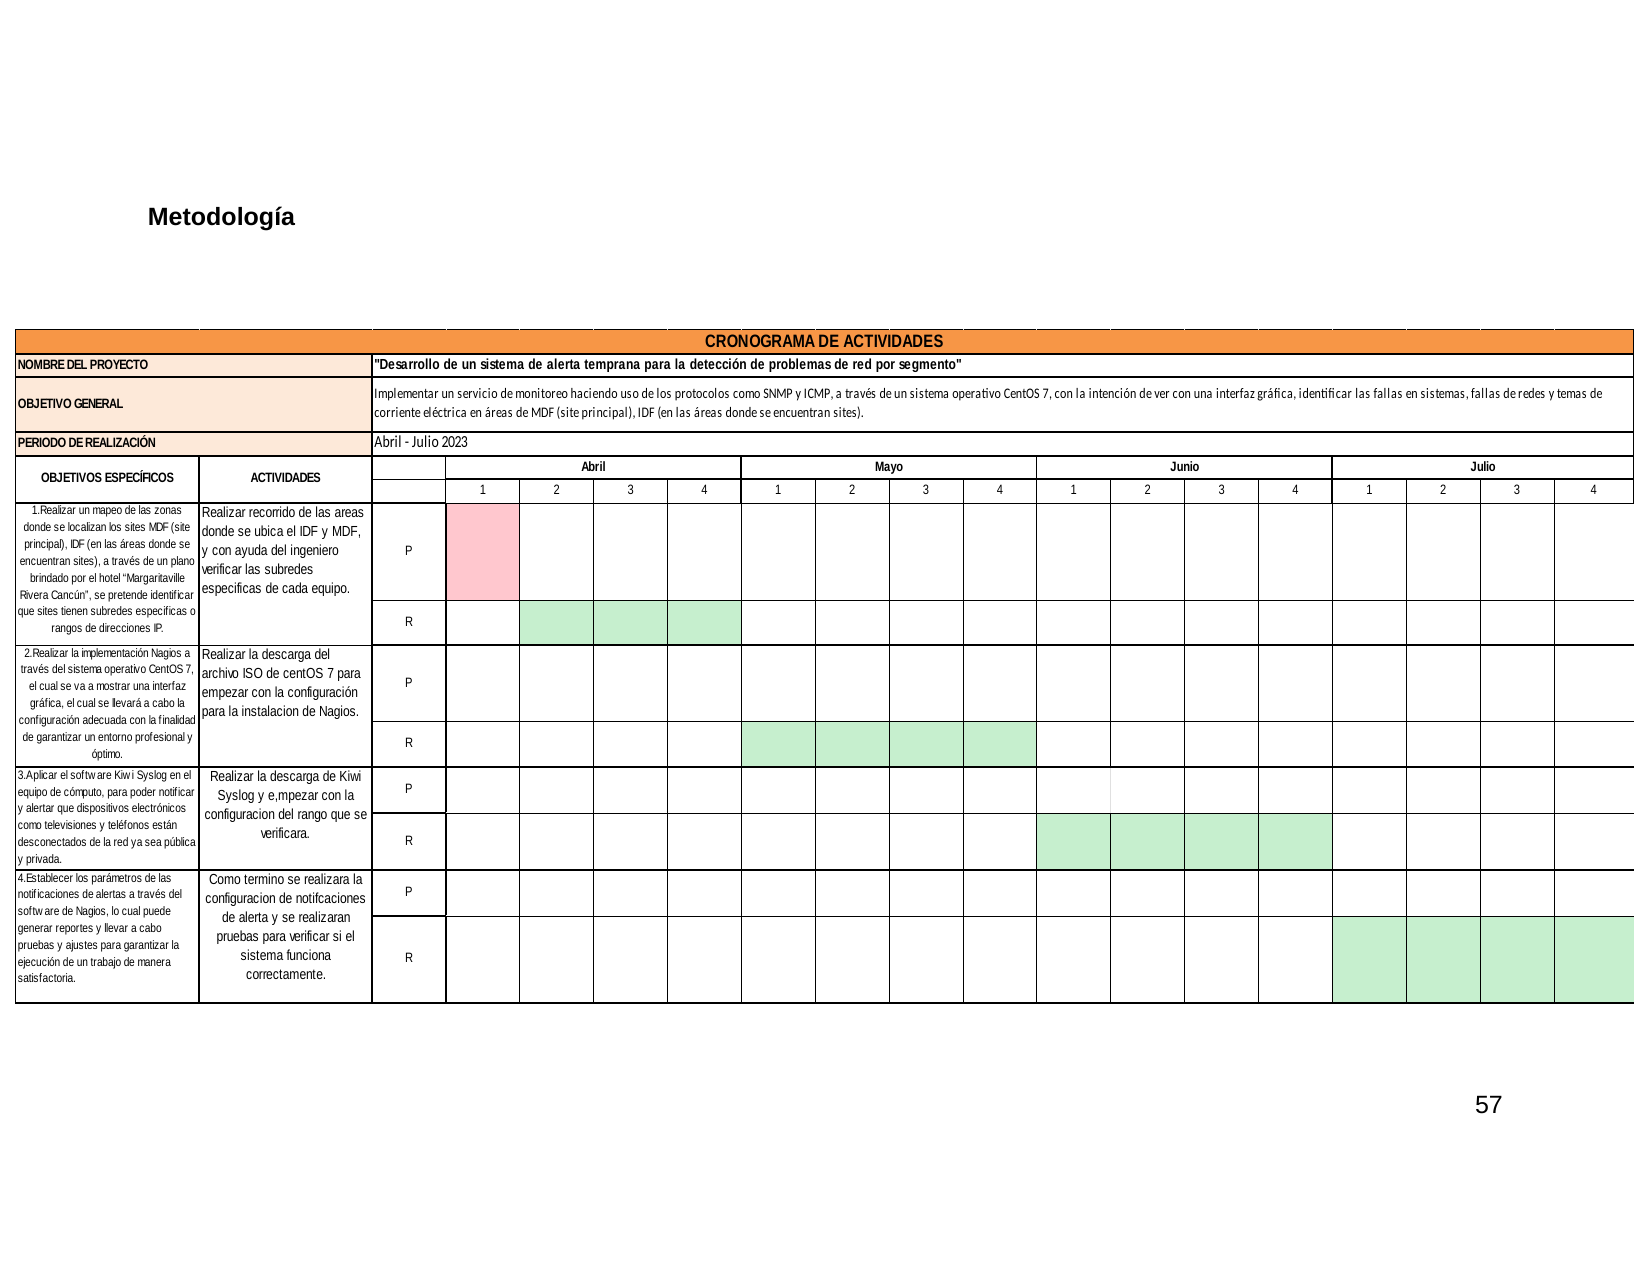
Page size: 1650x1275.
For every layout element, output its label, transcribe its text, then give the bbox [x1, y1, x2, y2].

subtitle Metodología [148, 202, 1502, 231]
